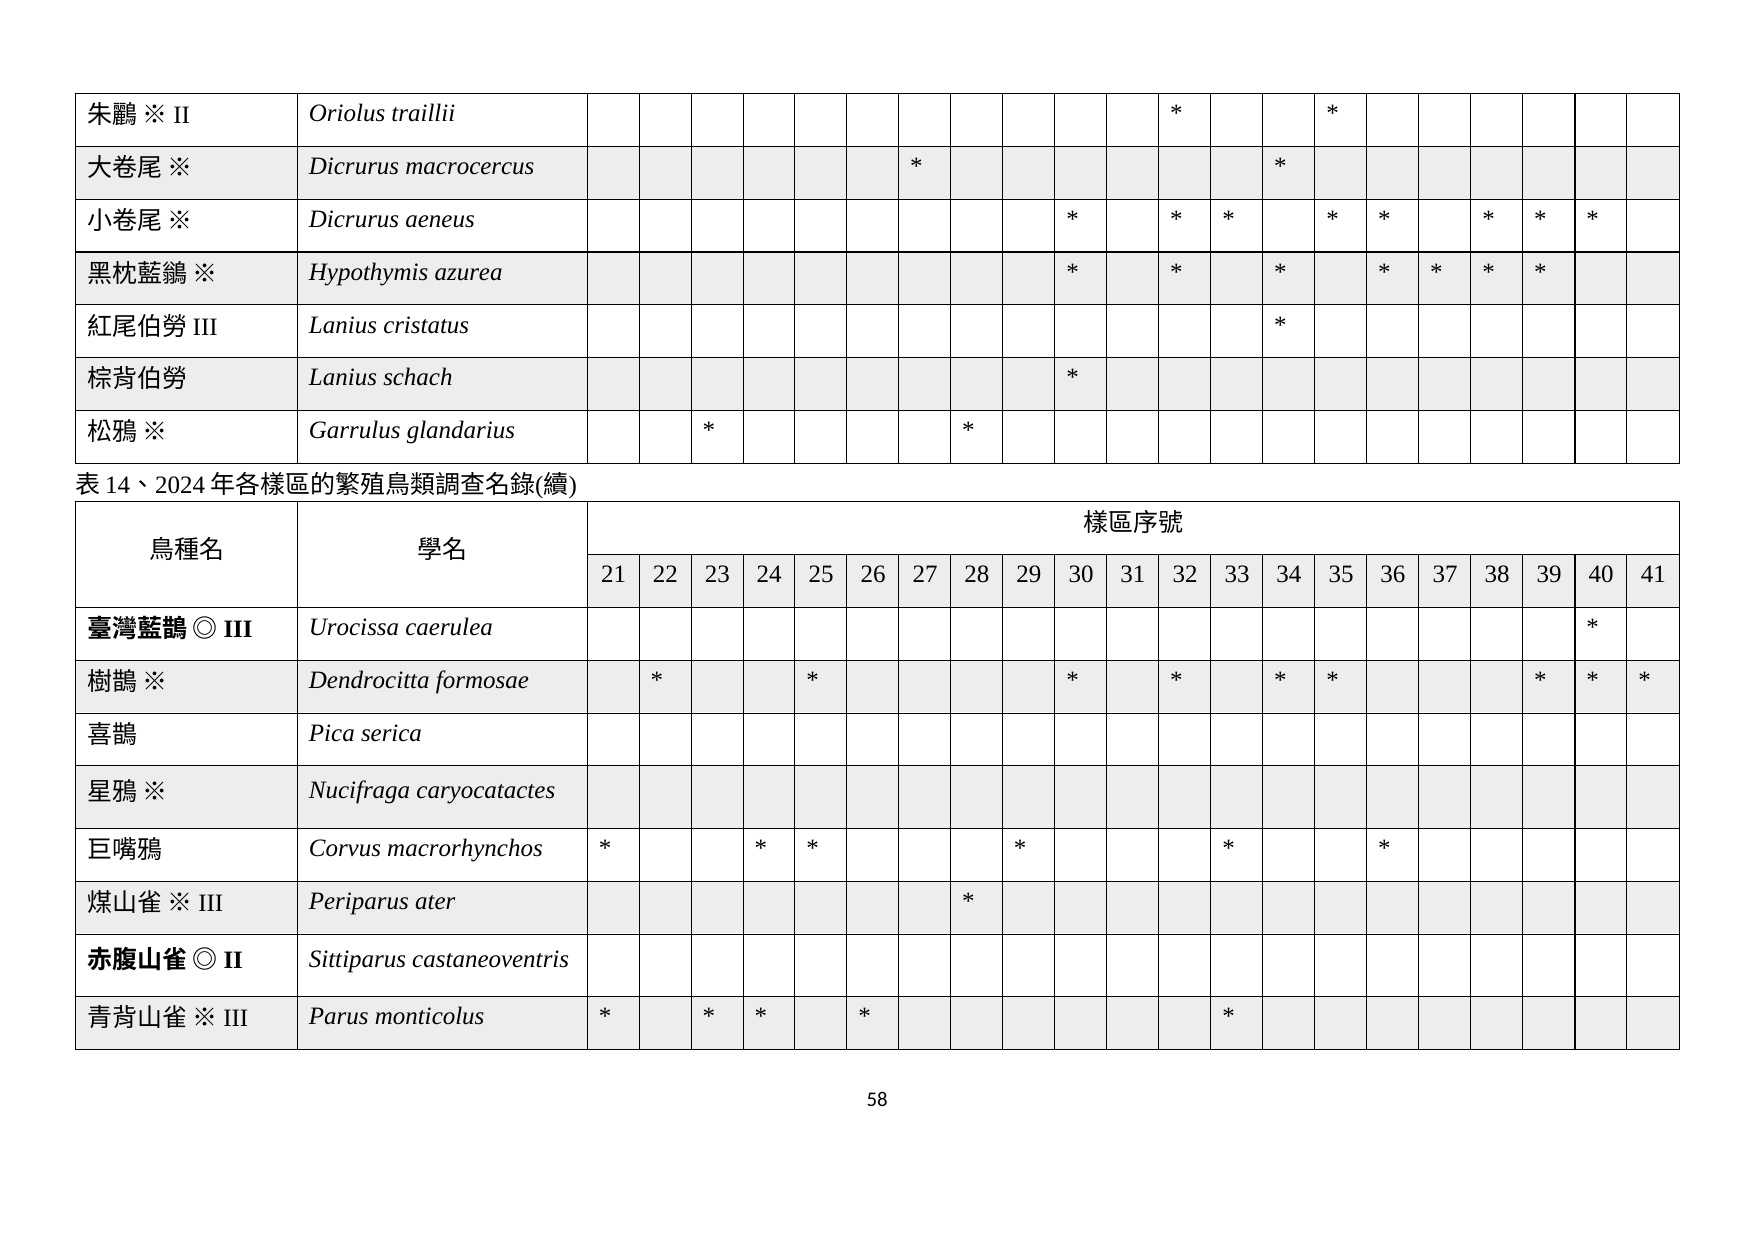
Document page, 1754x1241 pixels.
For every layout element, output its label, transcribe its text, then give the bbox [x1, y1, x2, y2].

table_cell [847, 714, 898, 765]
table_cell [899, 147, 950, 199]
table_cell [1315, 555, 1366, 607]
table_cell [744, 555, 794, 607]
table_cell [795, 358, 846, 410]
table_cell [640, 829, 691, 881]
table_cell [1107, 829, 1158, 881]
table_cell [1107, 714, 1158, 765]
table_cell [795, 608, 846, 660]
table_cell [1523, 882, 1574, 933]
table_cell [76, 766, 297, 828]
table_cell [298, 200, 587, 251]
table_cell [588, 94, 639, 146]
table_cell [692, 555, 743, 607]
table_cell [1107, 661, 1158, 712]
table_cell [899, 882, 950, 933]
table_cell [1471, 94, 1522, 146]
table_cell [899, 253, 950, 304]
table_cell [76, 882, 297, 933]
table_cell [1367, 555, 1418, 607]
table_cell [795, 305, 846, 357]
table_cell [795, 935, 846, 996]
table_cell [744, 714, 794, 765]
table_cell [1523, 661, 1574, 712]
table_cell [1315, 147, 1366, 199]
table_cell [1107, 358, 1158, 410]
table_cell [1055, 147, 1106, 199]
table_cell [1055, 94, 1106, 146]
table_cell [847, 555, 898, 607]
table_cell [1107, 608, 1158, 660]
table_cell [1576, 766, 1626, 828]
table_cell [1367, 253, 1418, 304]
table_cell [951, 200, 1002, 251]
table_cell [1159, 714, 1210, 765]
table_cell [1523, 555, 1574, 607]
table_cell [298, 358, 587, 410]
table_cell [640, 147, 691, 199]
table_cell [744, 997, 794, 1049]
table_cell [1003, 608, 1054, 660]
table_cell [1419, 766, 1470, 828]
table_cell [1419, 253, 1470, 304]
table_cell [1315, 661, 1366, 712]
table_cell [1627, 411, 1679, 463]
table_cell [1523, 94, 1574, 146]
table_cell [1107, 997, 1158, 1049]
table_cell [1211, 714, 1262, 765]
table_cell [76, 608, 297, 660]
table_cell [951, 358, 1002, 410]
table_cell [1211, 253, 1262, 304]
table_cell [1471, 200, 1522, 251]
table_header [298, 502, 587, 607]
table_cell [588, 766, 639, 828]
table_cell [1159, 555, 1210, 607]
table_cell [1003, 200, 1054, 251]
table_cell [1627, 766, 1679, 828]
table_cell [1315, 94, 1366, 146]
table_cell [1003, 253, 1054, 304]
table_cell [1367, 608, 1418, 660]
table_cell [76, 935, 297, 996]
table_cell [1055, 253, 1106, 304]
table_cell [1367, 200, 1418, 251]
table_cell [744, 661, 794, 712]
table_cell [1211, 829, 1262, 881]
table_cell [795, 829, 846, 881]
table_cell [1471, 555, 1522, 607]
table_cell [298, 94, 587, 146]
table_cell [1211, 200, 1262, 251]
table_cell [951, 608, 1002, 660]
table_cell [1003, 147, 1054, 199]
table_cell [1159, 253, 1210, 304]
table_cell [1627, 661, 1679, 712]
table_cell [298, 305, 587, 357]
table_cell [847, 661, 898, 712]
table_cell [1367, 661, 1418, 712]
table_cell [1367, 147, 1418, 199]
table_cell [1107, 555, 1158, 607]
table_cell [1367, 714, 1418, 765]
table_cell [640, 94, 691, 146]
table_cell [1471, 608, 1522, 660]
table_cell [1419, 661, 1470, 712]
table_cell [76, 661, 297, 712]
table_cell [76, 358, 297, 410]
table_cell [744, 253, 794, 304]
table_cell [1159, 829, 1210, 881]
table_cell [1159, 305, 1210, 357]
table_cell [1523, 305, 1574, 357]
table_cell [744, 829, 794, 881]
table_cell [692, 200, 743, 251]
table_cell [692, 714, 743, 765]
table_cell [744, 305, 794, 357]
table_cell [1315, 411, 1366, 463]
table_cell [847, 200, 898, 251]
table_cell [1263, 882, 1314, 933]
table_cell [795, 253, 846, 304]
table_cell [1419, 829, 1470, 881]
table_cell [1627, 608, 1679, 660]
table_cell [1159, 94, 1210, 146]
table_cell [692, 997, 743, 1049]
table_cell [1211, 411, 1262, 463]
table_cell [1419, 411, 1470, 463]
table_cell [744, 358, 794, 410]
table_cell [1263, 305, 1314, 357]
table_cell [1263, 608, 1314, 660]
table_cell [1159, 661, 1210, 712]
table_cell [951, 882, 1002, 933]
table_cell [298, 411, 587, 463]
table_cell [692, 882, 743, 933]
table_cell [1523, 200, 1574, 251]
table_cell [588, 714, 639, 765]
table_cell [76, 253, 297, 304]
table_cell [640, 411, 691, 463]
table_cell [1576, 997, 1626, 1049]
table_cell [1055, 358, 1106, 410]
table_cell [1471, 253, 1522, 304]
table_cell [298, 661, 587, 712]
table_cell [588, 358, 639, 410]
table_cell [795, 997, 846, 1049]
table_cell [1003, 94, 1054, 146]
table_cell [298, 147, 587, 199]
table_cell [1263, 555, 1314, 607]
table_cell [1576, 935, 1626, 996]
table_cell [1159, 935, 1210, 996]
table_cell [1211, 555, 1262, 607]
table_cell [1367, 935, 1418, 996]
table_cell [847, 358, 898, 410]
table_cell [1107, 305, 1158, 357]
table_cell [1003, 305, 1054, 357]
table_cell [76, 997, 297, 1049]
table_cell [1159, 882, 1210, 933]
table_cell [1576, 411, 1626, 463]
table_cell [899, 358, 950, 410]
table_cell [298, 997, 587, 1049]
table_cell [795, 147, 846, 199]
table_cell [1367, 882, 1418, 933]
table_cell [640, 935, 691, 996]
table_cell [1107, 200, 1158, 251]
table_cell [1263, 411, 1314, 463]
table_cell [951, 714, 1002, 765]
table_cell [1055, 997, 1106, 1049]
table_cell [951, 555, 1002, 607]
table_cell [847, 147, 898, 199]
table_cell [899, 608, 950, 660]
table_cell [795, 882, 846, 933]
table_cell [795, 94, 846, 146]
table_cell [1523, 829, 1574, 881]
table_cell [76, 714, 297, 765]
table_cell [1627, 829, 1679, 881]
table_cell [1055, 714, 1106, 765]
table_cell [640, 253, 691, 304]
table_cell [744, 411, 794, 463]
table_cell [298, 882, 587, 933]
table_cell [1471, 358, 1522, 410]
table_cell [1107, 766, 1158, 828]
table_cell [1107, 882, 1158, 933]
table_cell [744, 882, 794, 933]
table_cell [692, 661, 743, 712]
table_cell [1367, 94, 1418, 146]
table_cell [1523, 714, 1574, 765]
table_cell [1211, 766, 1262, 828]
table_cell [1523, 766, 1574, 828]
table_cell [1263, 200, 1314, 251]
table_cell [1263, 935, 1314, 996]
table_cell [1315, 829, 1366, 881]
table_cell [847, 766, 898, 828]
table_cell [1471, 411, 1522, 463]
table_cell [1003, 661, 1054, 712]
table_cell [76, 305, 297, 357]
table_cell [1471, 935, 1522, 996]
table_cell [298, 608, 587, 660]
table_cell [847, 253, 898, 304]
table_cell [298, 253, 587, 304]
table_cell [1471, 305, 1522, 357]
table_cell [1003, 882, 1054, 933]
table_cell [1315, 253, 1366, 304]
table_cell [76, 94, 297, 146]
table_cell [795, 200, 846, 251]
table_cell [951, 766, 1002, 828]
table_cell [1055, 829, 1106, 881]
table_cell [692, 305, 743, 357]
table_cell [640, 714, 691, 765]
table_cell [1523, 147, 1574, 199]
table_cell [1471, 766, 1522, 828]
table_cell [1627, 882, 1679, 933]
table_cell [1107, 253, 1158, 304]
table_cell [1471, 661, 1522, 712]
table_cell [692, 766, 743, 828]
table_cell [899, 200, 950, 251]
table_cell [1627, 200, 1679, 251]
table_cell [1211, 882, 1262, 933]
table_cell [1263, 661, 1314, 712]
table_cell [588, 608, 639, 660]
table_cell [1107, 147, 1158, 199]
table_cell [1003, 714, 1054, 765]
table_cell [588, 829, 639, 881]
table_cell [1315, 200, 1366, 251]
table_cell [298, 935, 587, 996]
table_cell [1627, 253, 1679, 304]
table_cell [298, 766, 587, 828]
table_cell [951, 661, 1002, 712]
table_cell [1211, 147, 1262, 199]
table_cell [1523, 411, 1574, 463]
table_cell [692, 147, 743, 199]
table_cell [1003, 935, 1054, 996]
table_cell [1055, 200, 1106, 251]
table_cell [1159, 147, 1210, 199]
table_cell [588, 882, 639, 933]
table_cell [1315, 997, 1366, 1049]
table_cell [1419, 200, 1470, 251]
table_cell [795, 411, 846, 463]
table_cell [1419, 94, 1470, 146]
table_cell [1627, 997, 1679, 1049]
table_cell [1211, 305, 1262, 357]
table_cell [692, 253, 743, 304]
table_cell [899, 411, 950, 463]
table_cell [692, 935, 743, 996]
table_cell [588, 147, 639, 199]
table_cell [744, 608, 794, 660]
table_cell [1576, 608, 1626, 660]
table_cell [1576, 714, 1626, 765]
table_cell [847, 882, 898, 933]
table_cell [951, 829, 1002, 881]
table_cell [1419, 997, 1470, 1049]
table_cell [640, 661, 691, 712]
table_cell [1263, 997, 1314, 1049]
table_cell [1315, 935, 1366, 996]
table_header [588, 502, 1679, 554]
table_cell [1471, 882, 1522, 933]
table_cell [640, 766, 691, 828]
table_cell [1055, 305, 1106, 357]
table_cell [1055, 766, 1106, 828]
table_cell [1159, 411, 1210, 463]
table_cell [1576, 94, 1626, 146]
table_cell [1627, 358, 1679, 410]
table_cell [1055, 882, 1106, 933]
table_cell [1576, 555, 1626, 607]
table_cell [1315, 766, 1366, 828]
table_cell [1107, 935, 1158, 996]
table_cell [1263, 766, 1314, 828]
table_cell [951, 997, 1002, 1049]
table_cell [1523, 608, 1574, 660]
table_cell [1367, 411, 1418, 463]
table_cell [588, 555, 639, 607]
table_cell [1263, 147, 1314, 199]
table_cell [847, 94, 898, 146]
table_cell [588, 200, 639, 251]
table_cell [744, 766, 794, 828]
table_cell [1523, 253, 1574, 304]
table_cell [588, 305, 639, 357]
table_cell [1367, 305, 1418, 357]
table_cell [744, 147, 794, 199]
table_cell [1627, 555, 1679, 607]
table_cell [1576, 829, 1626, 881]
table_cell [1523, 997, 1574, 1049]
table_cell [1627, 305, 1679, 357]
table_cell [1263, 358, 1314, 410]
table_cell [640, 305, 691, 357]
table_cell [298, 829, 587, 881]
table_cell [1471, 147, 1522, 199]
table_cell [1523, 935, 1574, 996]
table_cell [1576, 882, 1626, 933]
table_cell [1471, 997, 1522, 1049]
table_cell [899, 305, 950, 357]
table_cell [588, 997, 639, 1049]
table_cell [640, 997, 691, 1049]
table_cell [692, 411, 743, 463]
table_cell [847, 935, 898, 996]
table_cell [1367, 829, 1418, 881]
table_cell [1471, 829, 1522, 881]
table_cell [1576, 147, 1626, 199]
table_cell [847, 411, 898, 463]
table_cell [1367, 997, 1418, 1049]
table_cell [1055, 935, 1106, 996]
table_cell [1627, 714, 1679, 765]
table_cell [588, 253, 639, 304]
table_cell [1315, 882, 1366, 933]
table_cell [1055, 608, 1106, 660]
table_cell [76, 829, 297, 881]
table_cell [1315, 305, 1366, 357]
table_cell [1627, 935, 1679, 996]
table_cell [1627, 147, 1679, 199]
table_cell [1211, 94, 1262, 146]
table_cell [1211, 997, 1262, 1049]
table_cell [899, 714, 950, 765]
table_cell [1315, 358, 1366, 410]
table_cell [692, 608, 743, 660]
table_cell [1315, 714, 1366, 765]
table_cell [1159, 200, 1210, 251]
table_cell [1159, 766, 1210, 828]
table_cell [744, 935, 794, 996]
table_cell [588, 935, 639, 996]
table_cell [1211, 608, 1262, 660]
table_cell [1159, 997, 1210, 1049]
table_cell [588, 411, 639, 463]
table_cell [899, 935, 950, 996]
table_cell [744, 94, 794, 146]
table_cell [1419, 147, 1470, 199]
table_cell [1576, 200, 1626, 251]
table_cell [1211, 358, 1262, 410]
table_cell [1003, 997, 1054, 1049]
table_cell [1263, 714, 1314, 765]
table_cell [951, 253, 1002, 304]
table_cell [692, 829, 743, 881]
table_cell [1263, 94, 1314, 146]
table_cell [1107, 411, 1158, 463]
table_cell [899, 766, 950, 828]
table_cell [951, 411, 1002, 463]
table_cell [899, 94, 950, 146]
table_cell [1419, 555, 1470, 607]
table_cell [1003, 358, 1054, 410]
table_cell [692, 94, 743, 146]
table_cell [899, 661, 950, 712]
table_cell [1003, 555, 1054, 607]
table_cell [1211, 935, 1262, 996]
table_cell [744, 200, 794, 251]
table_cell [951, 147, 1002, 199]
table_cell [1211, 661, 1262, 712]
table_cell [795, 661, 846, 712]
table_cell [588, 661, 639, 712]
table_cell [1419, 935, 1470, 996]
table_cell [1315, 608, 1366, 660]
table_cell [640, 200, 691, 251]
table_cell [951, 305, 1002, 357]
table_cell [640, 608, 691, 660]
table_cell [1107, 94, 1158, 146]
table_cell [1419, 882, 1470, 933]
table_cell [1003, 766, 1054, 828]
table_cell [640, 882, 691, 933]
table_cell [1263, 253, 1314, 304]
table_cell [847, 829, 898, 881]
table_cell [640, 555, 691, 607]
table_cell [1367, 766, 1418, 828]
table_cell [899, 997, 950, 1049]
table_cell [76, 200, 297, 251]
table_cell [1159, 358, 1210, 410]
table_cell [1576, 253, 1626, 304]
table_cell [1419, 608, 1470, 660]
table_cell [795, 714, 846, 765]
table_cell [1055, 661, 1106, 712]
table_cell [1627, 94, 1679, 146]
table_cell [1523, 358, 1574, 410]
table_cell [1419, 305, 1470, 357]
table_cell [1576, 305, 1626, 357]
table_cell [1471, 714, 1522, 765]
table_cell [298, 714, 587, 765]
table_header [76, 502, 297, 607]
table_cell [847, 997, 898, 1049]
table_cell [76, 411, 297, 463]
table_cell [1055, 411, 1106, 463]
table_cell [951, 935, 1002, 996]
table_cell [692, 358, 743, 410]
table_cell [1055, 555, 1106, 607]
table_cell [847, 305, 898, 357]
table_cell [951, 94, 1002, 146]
text 表14、2024年各樣區的繁殖鳥類調查名錄(續) [75, 464, 1679, 501]
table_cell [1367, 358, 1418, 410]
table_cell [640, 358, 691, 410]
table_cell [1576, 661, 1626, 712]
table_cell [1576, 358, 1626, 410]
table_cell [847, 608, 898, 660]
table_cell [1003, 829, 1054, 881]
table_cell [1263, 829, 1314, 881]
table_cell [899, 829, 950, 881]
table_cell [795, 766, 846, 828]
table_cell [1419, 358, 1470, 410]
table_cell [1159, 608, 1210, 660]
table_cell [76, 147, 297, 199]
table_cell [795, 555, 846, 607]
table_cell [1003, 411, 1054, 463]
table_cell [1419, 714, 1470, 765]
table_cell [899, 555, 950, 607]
